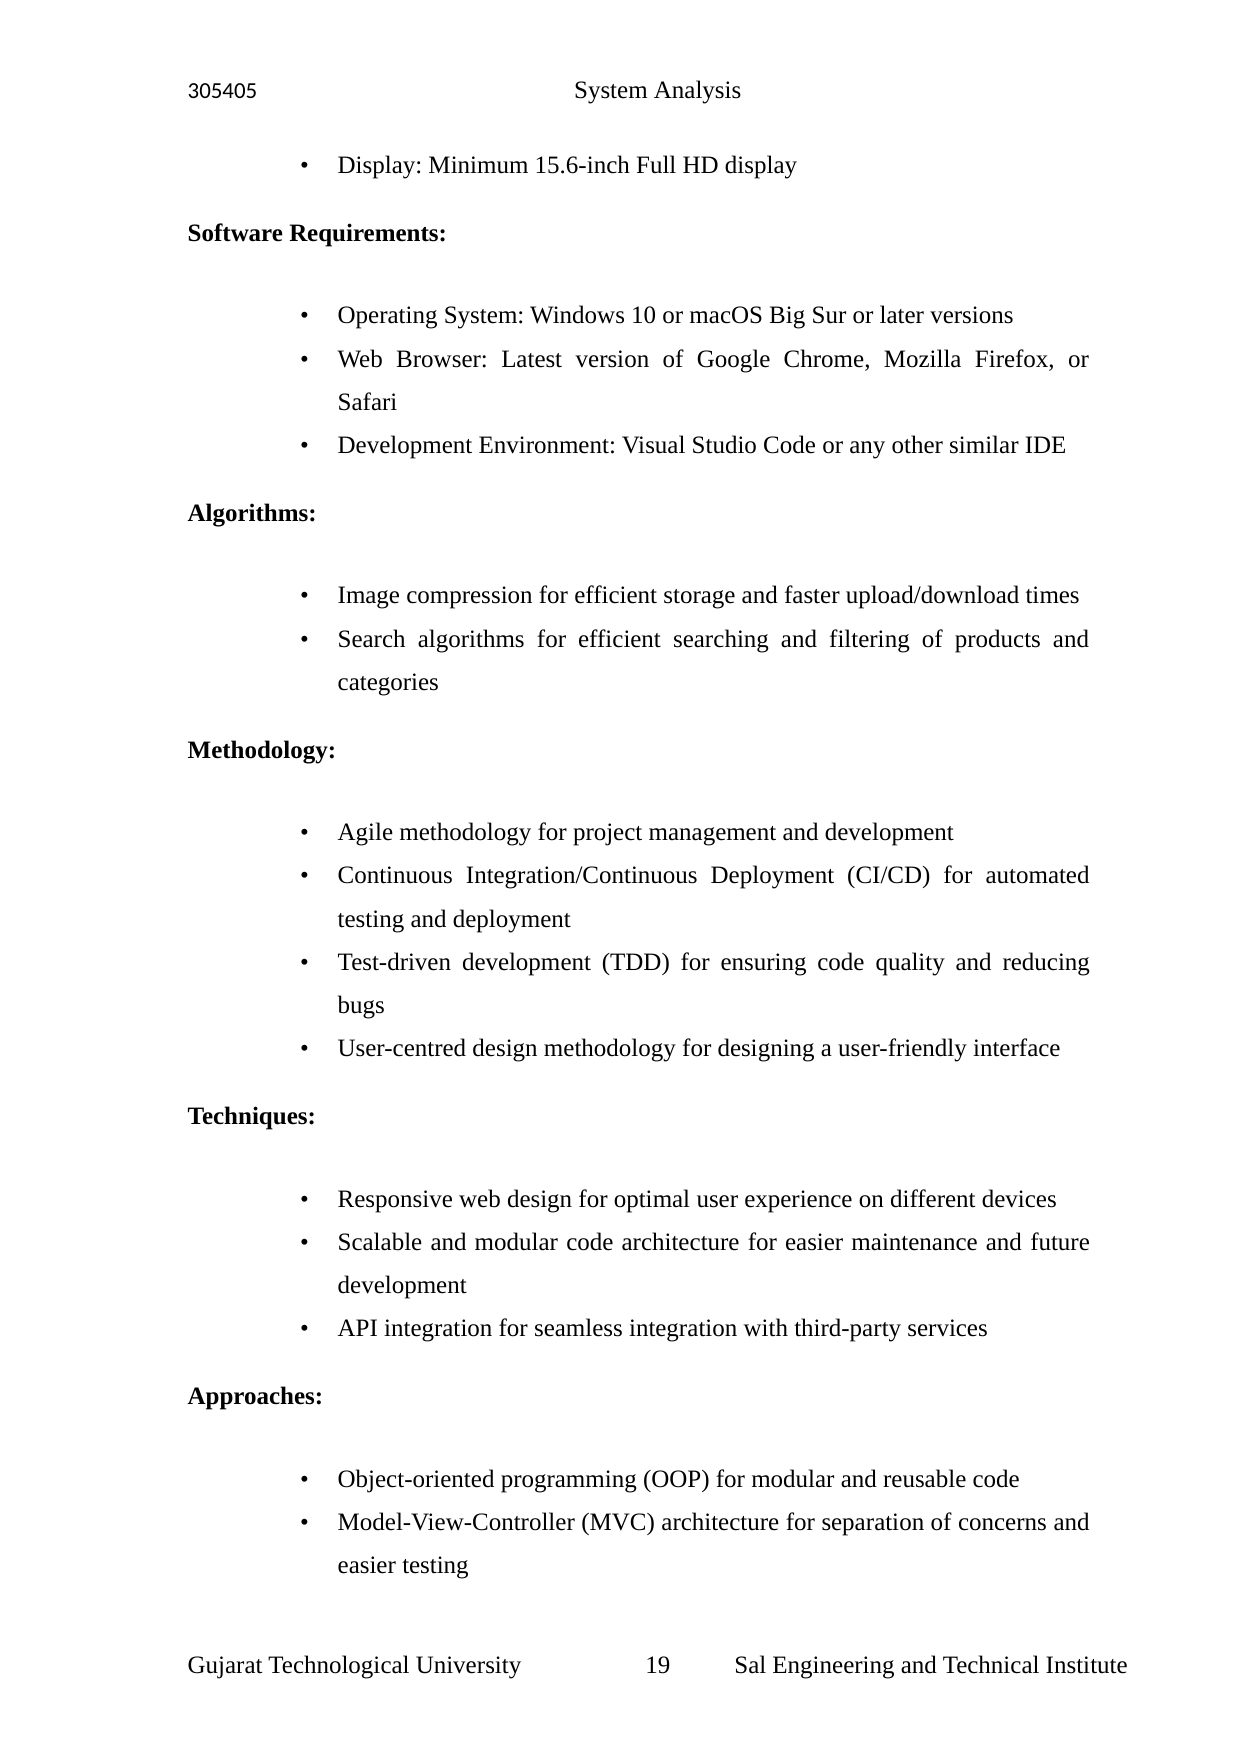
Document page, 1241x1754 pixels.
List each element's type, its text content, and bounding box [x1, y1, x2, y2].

list Web Browser: Latest version of Google Chrome, Mozilla Firefox, or Safari [300, 344, 1090, 416]
list Development Environment: Visual Studio Code or any other similar IDE [300, 430, 1090, 459]
list Test-driven development (TDD) for ensuring code quality and reducing bugs [300, 947, 1090, 1019]
list Scalable and modular code architecture for easier maintenance and future development [300, 1227, 1090, 1299]
list Model-View-Controller (MVC) architecture for separation of concerns and easier testing [300, 1507, 1090, 1579]
text Methodology: [187, 735, 1090, 764]
list Search algorithms for efficient searching and filtering of products and categories [300, 624, 1090, 696]
list User-centred design methodology for designing a user-friendly interface [300, 1033, 1090, 1062]
text Algorithms: [187, 498, 1090, 527]
list API integration for seamless integration with third-party services [300, 1313, 1090, 1342]
text Techniques: [187, 1101, 1090, 1130]
text Software Requirements: [187, 218, 1090, 247]
list Operating System: Windows 10 or macOS Big Sur or later versions [300, 301, 1090, 329]
list Agile methodology for project management and development [300, 817, 1090, 846]
list Object-oriented programming (OOP) for modular and reusable code [300, 1464, 1090, 1492]
text Approaches: [187, 1381, 1090, 1410]
list Display: Minimum 15.6-inch Full HD display [300, 150, 1090, 179]
list Responsive web design for optimal user experience on different devices [300, 1184, 1090, 1212]
list Continuous Integration/Continuous Deployment (CI/CD) for automated testing and deployment [300, 861, 1090, 932]
list Image compression for efficient storage and faster upload/download times [300, 581, 1090, 609]
